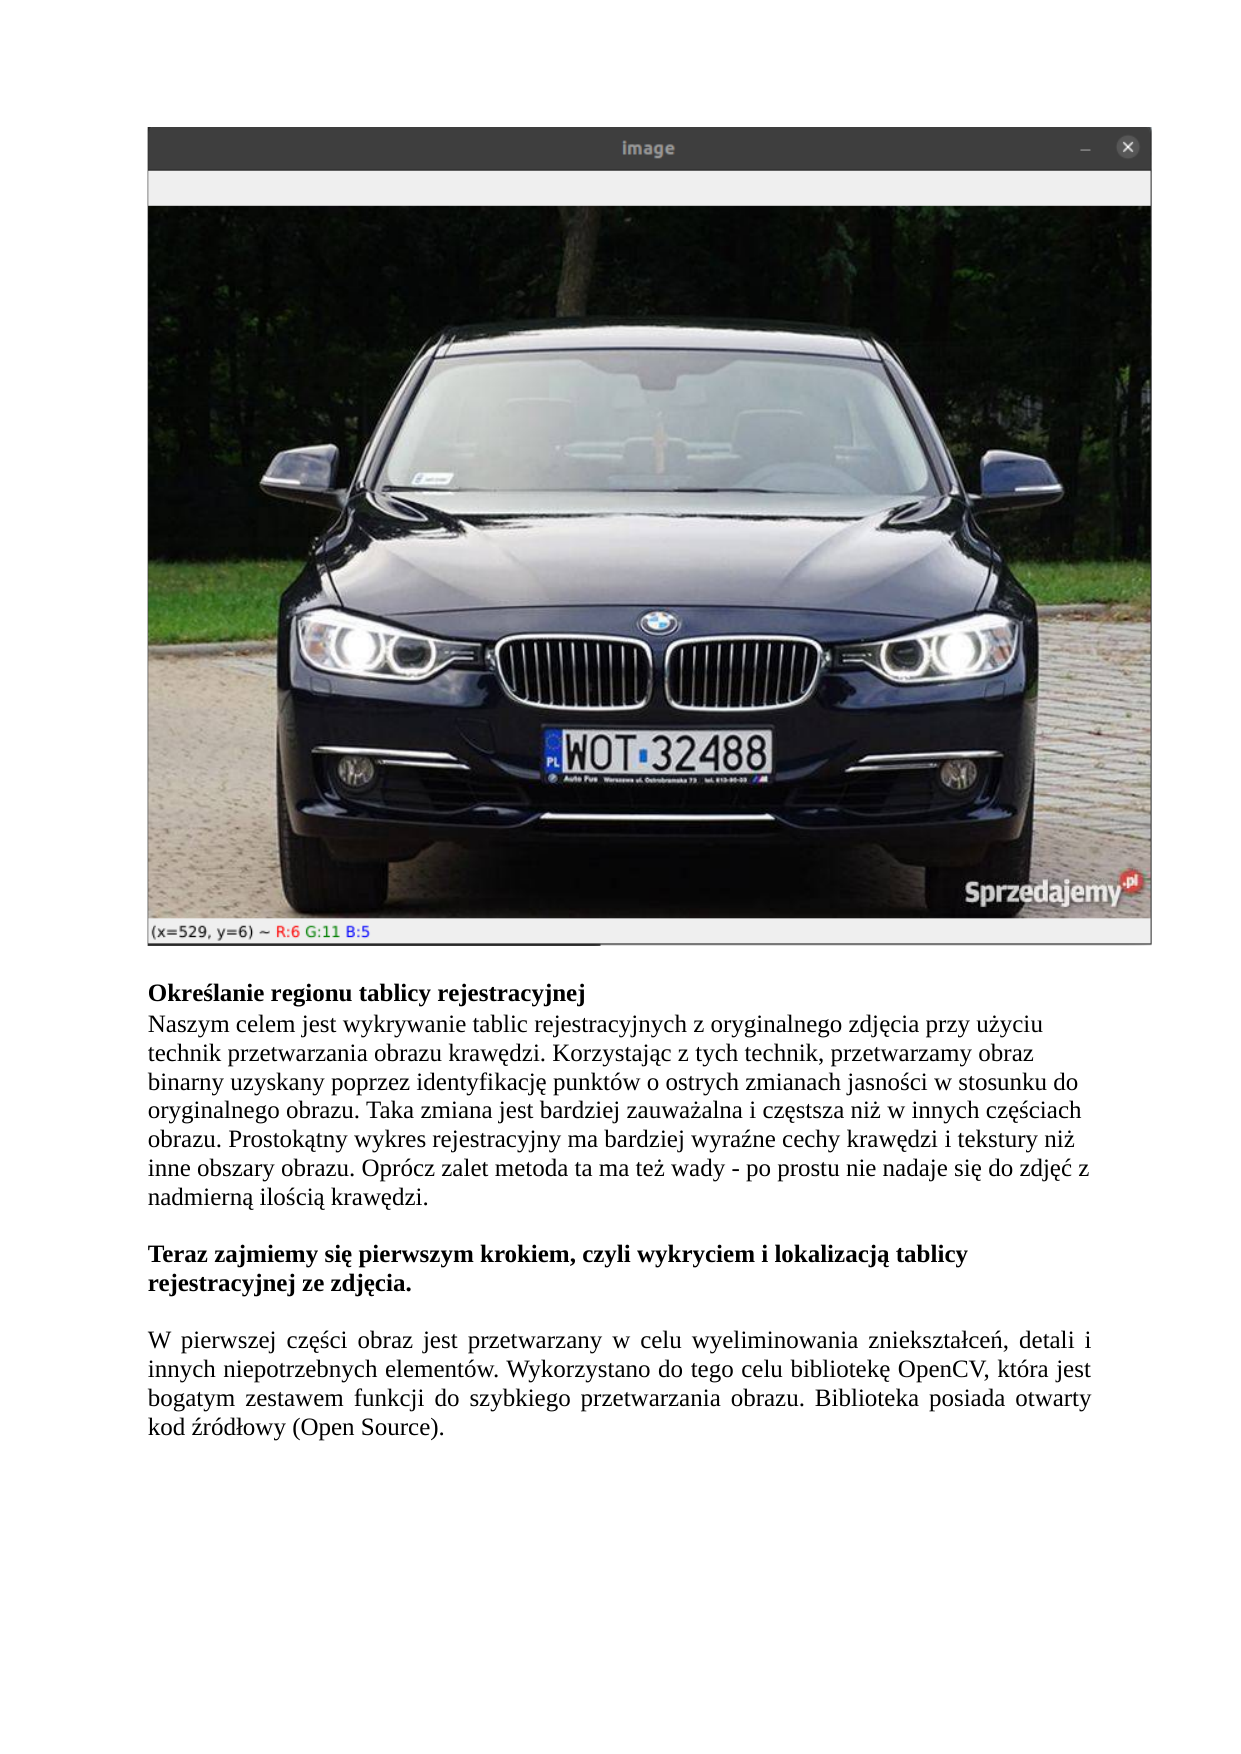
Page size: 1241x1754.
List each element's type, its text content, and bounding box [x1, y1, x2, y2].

text Naszym celem jest wykrywanie tablic rejestracyjnych z oryginalnego zdjęcia przy użyciu technik przetwarzania obrazu krawędzi. Korzystając z tych technik, przetwarzamy obraz binarny uzyskany poprzez identyfikację punktów o ostrych zmianach jasności w stosunku do oryginalnego obrazu. Taka zmiana jest bardziej zauważalna i częstsza niż w innych częściach obrazu. Prostokątny wykres rejestracyjny ma bardziej wyraźne cechy krawędzi i tekstury niż inne obszary obrazu. Oprócz zalet metoda ta ma też wady - po prostu nie nadaje się do zdjęć z nadmierną ilością krawędzi. [148, 1009, 1092, 1210]
picture [147, 127, 1152, 946]
text W pierwszej części obraz jest przetwarzany w celu wyeliminowania zniekształceń, detali i innych niepotrzebnych elementów. Wykorzystano do tego celu bibliotekę OpenCV, która jest bogatym zestawem funkcji do szybkiego przetwarzania obrazu. Biblioteka posiada otwarty kod źródłowy (Open Source). [148, 1325, 1092, 1440]
text Teraz zajmiemy się pierwszym krokiem, czyli wykryciem i lokalizacją tablicy rejestracyjnej ze zdjęcia. [148, 1239, 1092, 1297]
subtitle Określanie regionu tablicy rejestracyjnej [148, 978, 1092, 1007]
